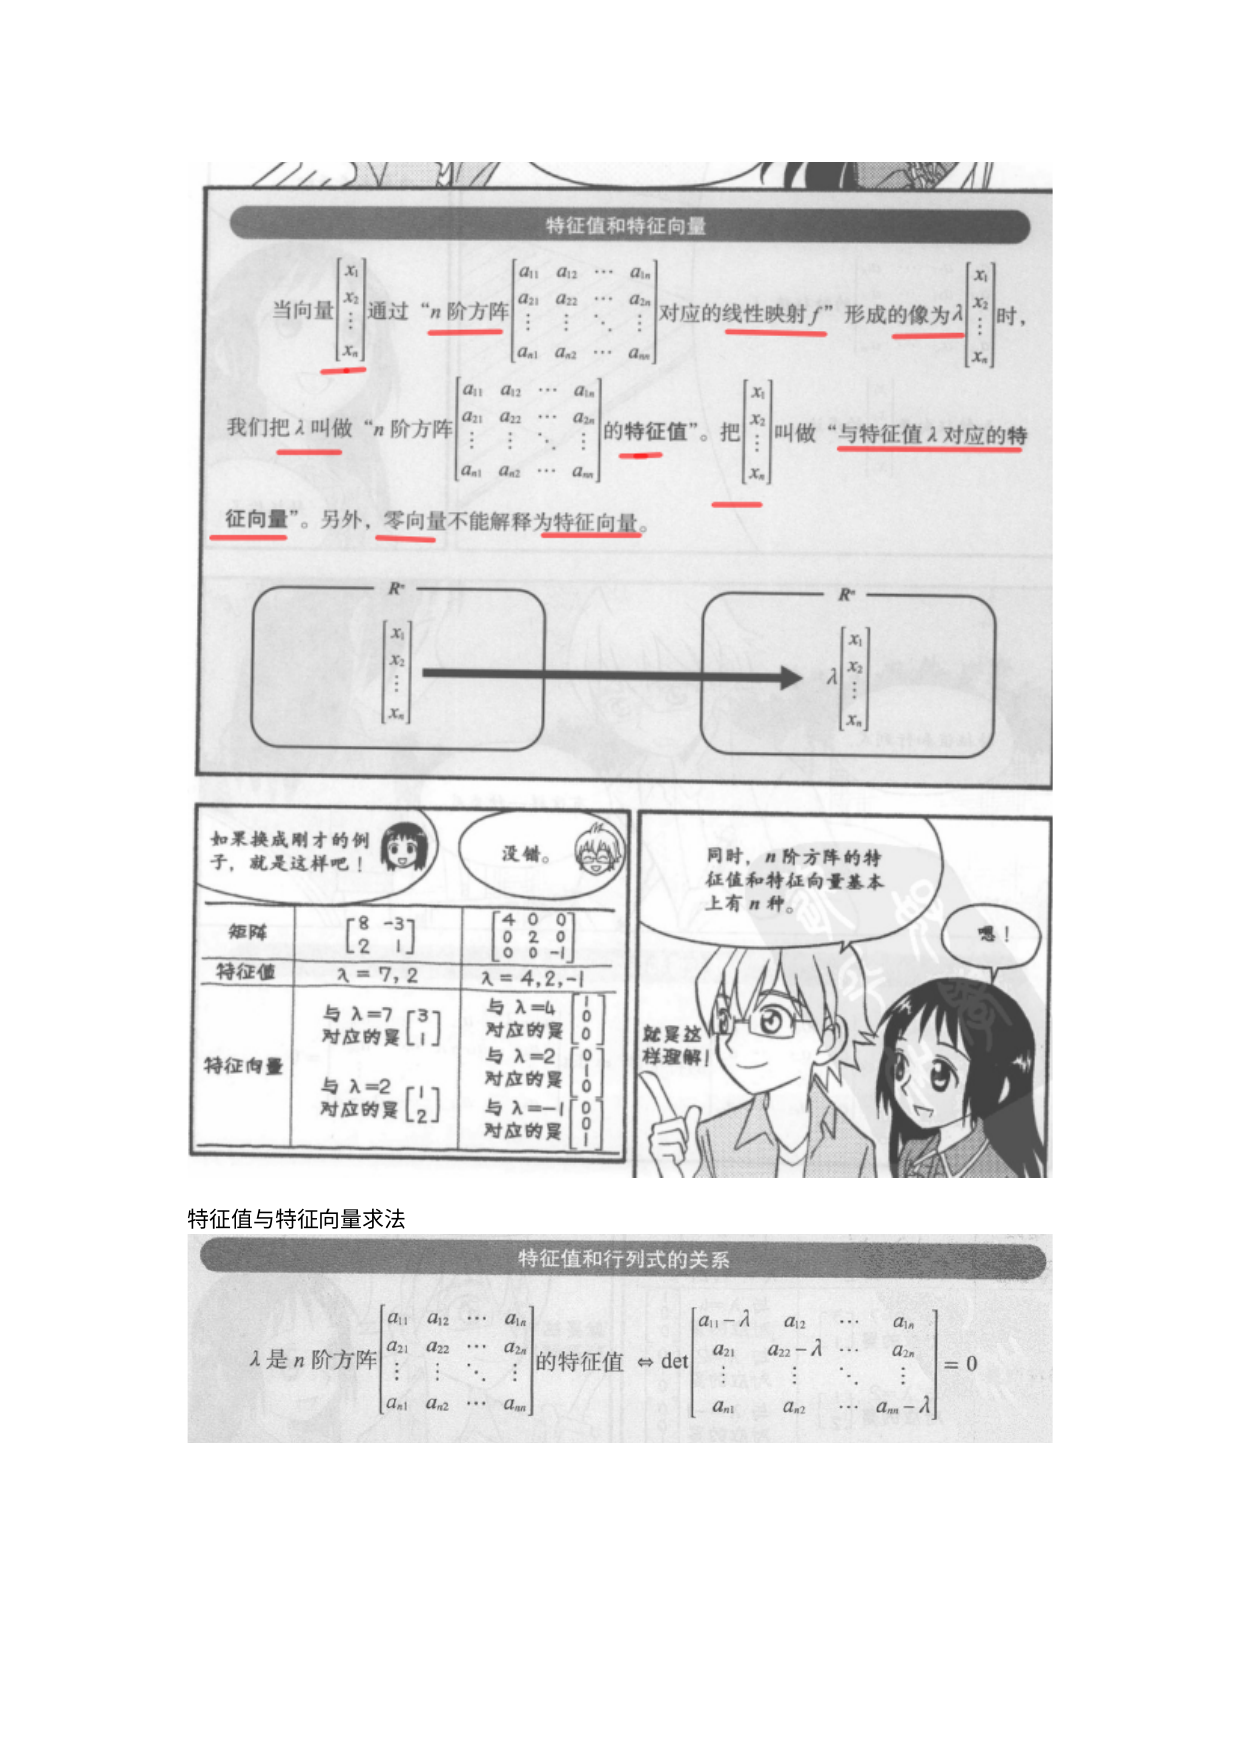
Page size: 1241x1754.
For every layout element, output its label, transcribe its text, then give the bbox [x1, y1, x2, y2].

picture [187, 162, 1053, 1178]
text 特征值与特征向量求法 [187, 1202, 1053, 1234]
picture [187, 1234, 1053, 1443]
